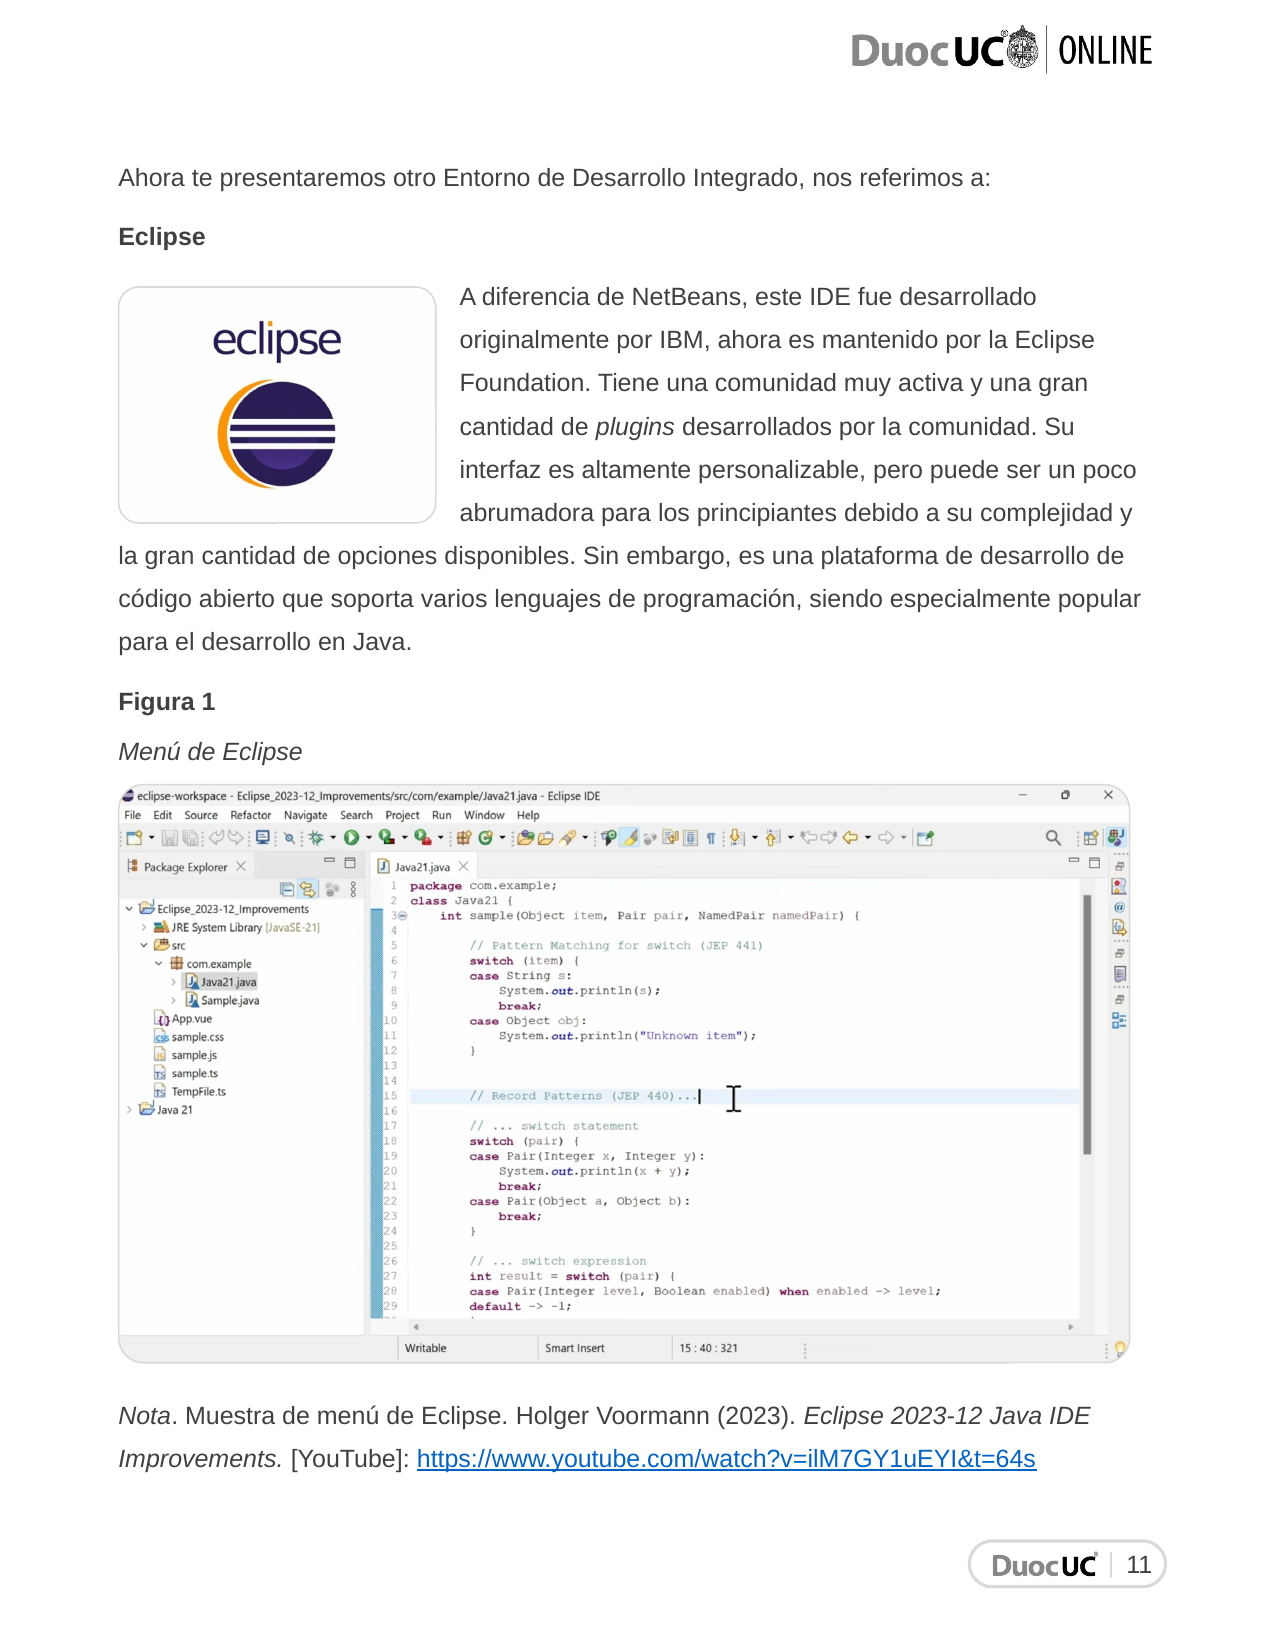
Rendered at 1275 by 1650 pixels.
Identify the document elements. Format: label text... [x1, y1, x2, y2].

picture [120, 288, 435, 522]
picture [832, 0, 1172, 92]
text Figura 1 [118, 687, 1152, 716]
text Ahora te presentaremos otro Entorno de Desarrollo Integrado, nos referimos a: [118, 162, 1152, 191]
picture [979, 1543, 1112, 1585]
text Eclipse [118, 222, 1152, 251]
picture [120, 786, 1128, 1362]
picture [979, 1586, 1112, 1590]
text A diferencia de NetBeans, este IDE fue desarrollado originalmente por IBM, ahora es mantenido por la Eclipse Foundation. Tiene una comunidad muy activa y una gran cantidad de plugins desarrollados por la comunidad. Su interfaz es altamente personalizable, pero puede ser un poco abrumadora para los principiantes debido a su complejidad y la gran cantidad de opciones disponibles. Sin embargo, es una plataforma de desarrollo de código abierto que soporta varios lenguajes de programación, siendo especialmente popular para el desarrollo en Java. [118, 282, 1152, 656]
text Menú de Eclipse [118, 737, 1152, 765]
